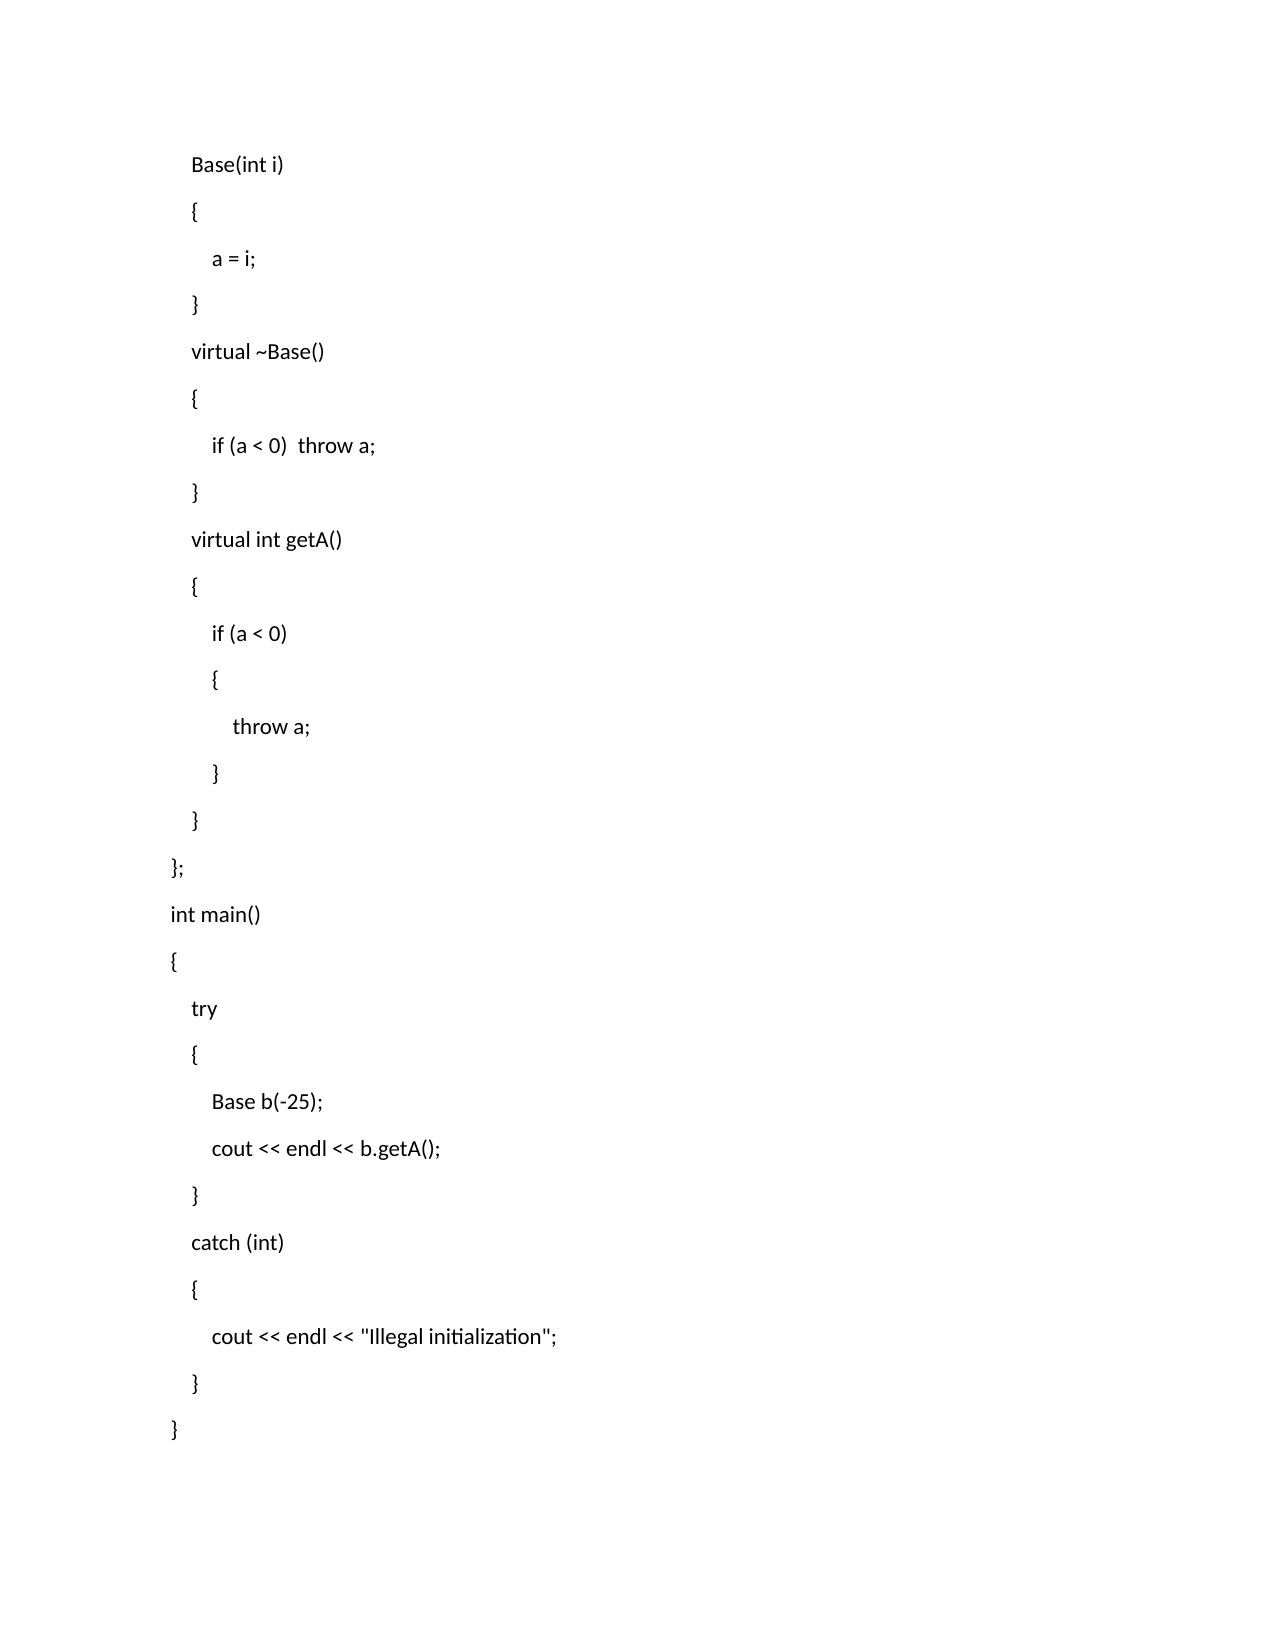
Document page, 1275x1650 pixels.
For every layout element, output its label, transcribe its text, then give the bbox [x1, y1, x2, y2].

text { [150, 947, 1125, 975]
text virtual int getA() [150, 525, 1125, 553]
text cout << endl << "Illegal initialization"; [150, 1322, 1125, 1350]
text virtual ~Base() [150, 337, 1125, 366]
text catch (int) [150, 1228, 1125, 1256]
text { [150, 1275, 1125, 1303]
text cout << endl << b.getA(); [150, 1134, 1125, 1162]
text } [150, 806, 1125, 834]
text Base(int i) [150, 150, 1125, 178]
text { [150, 666, 1125, 694]
text { [150, 384, 1125, 412]
text if (a < 0) [150, 619, 1125, 647]
text a = i; [150, 244, 1125, 272]
text throw a; [150, 712, 1125, 741]
text } [150, 291, 1125, 319]
text { [150, 572, 1125, 600]
text } [150, 1369, 1125, 1397]
text Base b(-25); [150, 1087, 1125, 1116]
text try [150, 994, 1125, 1022]
text } [150, 1181, 1125, 1209]
text if (a < 0) throw a; [150, 431, 1125, 459]
text { [150, 197, 1125, 225]
text } [150, 1416, 1125, 1444]
text int main() [150, 900, 1125, 928]
text }; [150, 853, 1125, 881]
text { [150, 1041, 1125, 1069]
text } [150, 478, 1125, 506]
text } [150, 759, 1125, 787]
